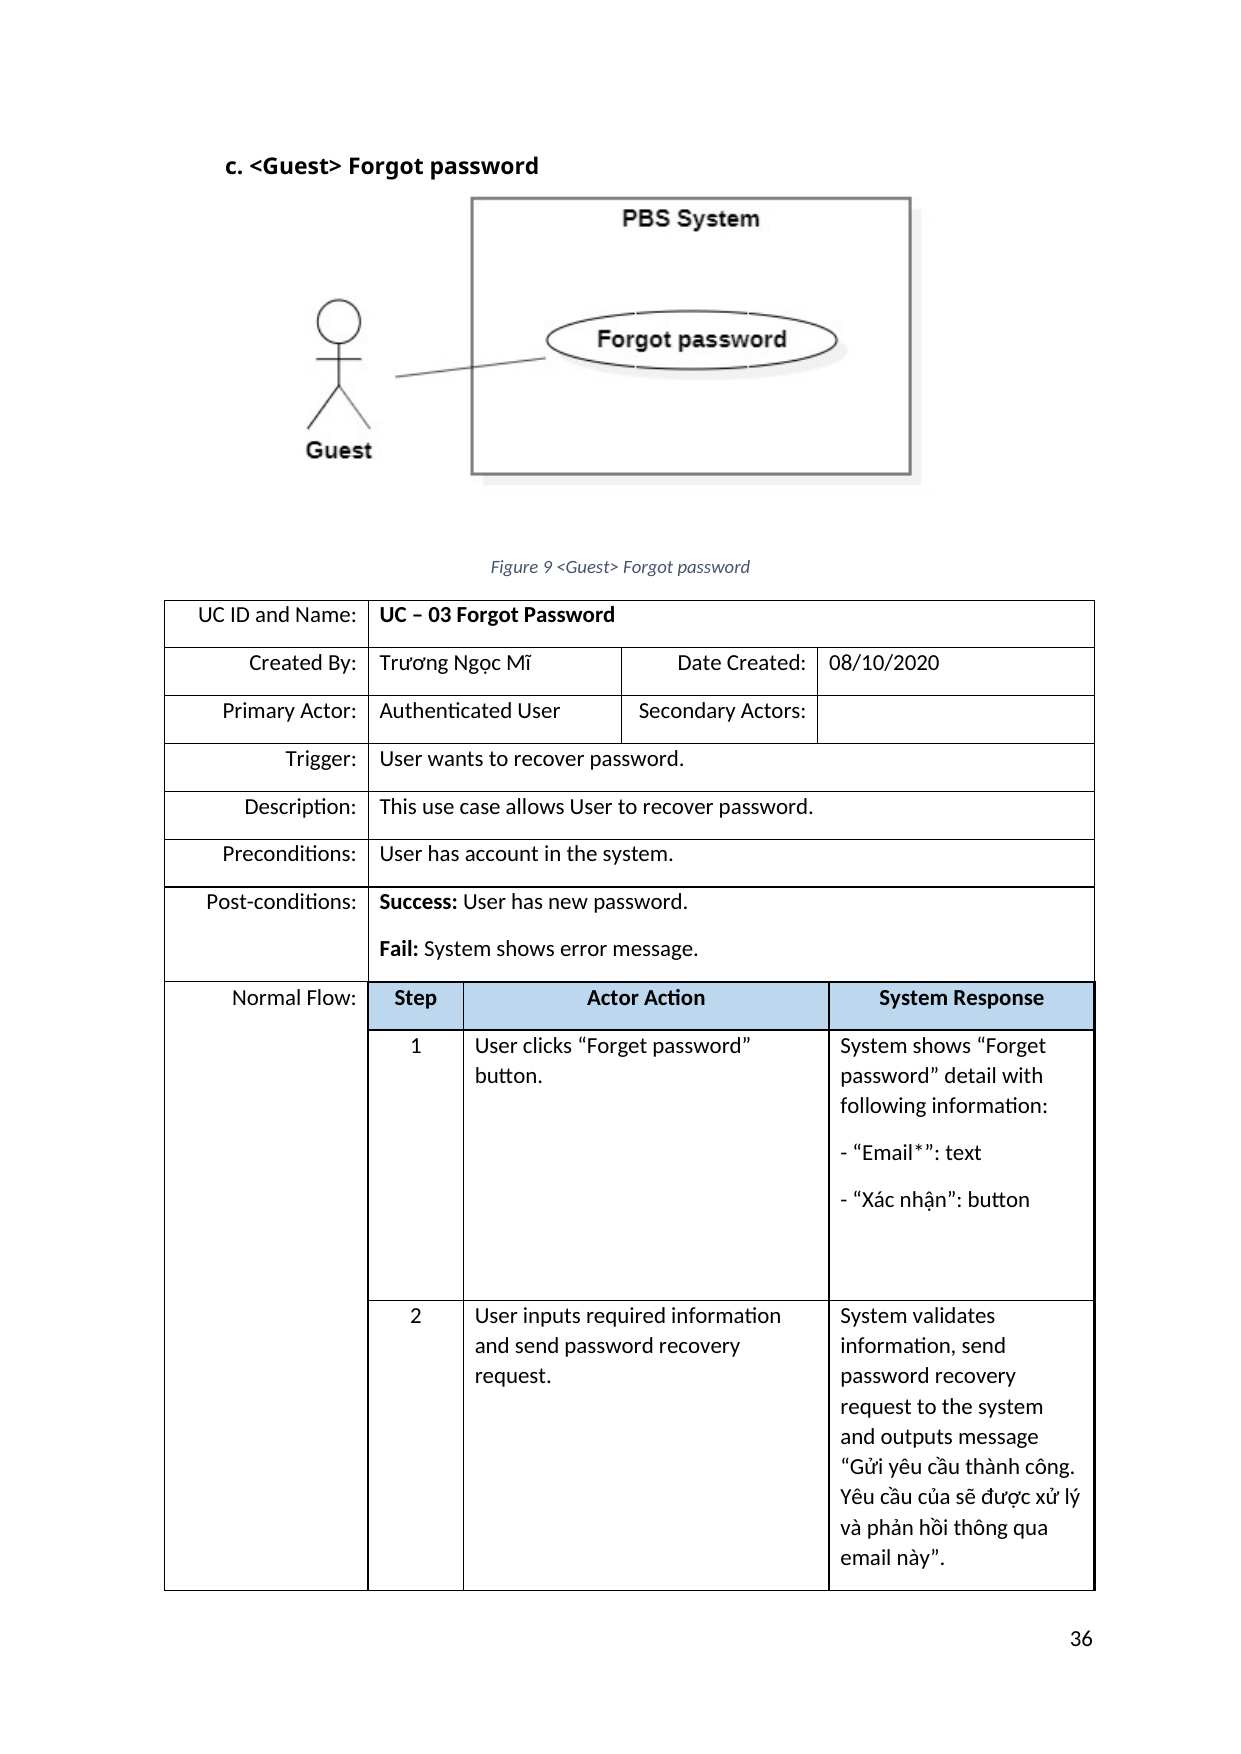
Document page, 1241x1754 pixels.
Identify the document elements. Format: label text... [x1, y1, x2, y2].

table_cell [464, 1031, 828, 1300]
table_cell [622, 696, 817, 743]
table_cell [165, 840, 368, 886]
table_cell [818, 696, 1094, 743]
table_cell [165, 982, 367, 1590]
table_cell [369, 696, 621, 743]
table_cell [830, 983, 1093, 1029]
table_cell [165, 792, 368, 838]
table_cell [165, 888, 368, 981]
picture [269, 183, 973, 537]
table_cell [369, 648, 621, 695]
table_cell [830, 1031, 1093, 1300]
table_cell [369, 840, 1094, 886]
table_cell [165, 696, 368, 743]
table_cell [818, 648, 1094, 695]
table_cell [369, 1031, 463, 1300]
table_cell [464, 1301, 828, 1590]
subtitle c. <Guest> Forgot password [150, 150, 1093, 181]
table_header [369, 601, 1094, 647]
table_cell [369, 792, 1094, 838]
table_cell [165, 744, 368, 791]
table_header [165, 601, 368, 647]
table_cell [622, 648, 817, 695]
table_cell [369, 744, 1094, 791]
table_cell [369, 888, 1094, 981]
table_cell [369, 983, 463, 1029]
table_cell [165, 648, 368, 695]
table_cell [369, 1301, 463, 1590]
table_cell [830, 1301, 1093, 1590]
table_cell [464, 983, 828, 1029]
